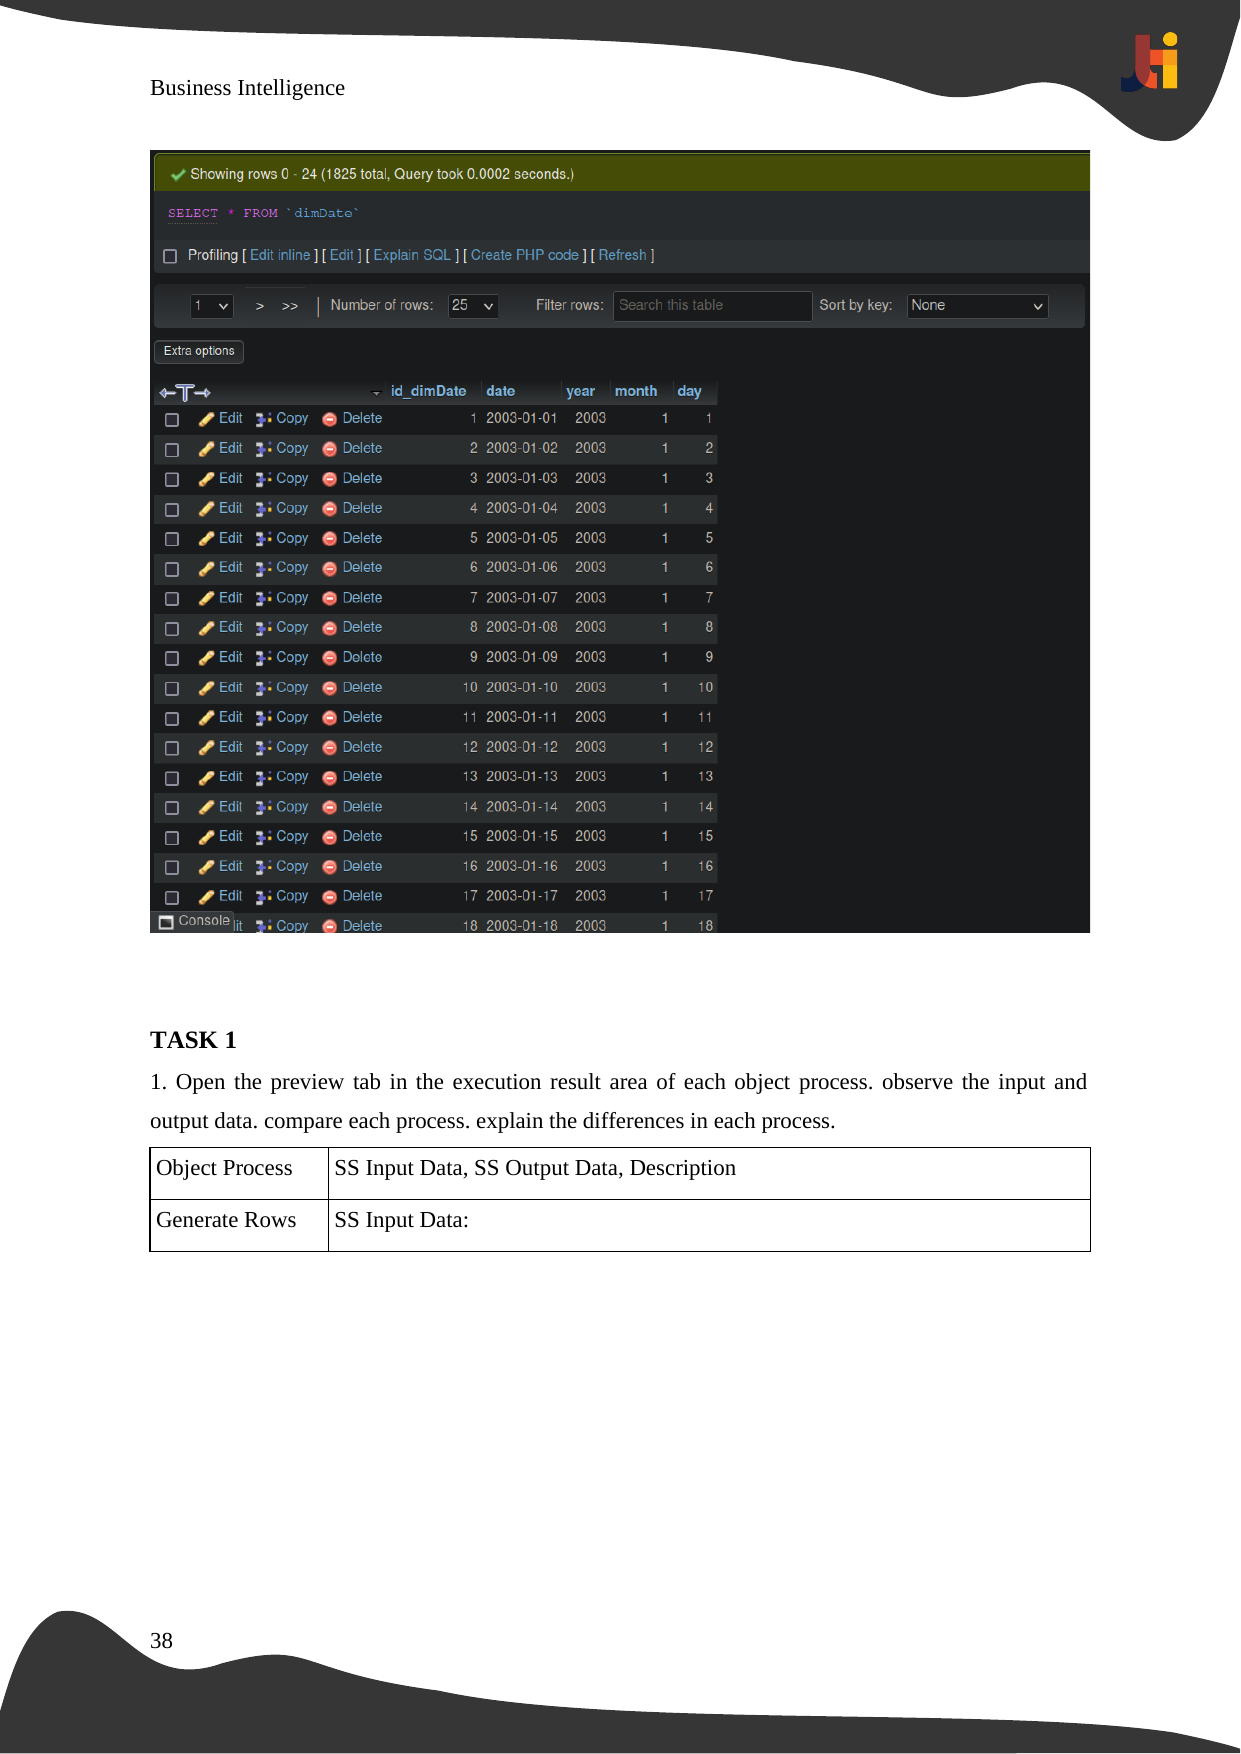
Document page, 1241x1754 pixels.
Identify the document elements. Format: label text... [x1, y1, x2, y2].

picture [150, 150, 1091, 933]
text TASK 1 [150, 1025, 1090, 1054]
text 1. Open the preview tab in the execution result area of each object process. observe the input and output data. compare each process. explain the differences in each process. [150, 1068, 1090, 1134]
table_header SS Input Data, SS Output Data, Description [329, 1148, 1090, 1199]
table_header Object Process [151, 1148, 328, 1199]
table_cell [329, 1200, 1090, 1251]
picture [1121, 32, 1178, 92]
table_cell Generate Rows [151, 1200, 328, 1251]
